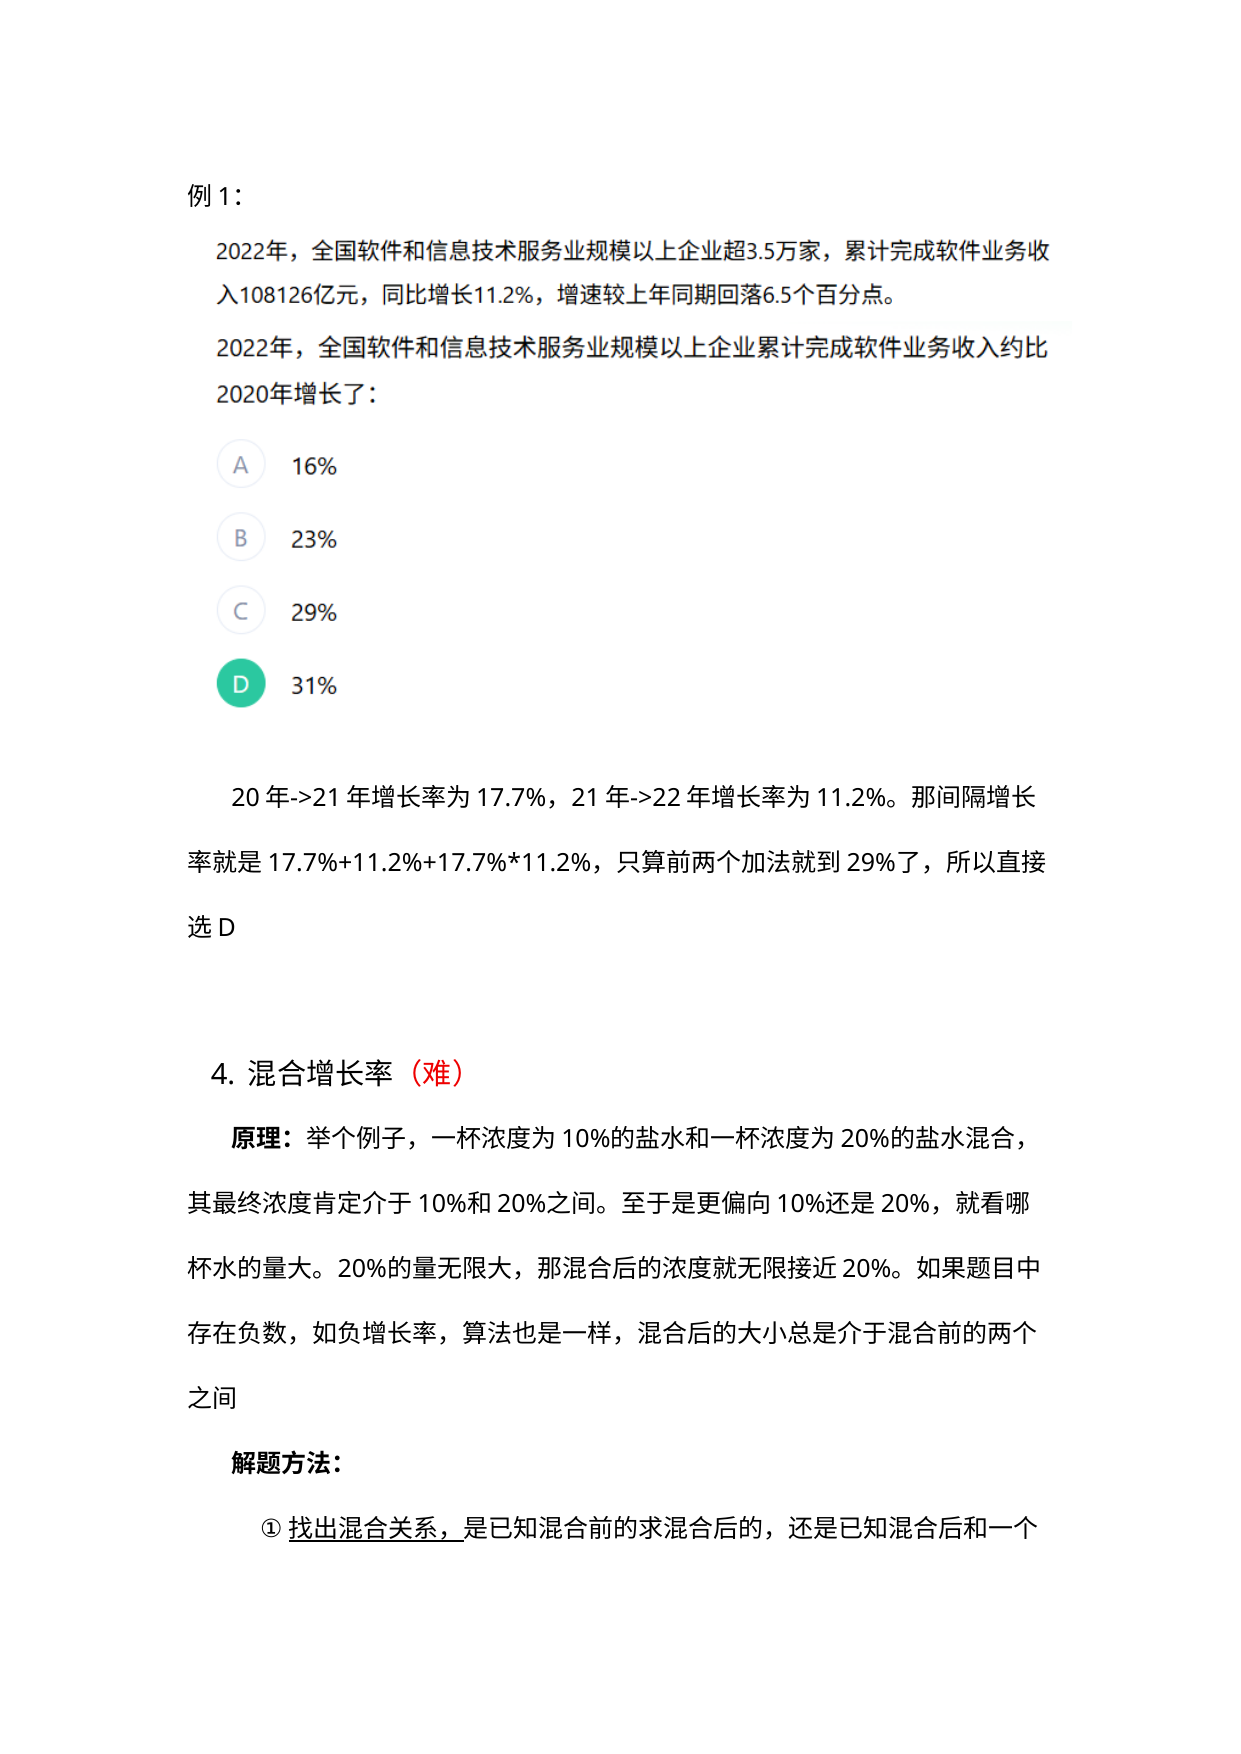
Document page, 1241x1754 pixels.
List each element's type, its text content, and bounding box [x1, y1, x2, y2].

list 解题方法： [187, 1429, 1053, 1494]
list 例1： [187, 162, 1053, 227]
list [187, 1494, 1053, 1559]
picture [206, 321, 1073, 727]
list 混合增长率（难） [211, 1039, 1053, 1104]
picture [201, 227, 1067, 311]
list 原理：举个例子，一杯浓度为10%的盐水和一杯浓度为20%的盐水混合，其最终浓度肯定介于10%和20%之间。至于是更偏向10%还是20%，就看哪杯水的量大。20%的量无限大，那混合后的浓度就无限接近20%。如果题目中存在负数，如负增长率，算法也是一样，混合后的大小总是介于混合前的两个之间 [187, 1104, 1053, 1429]
